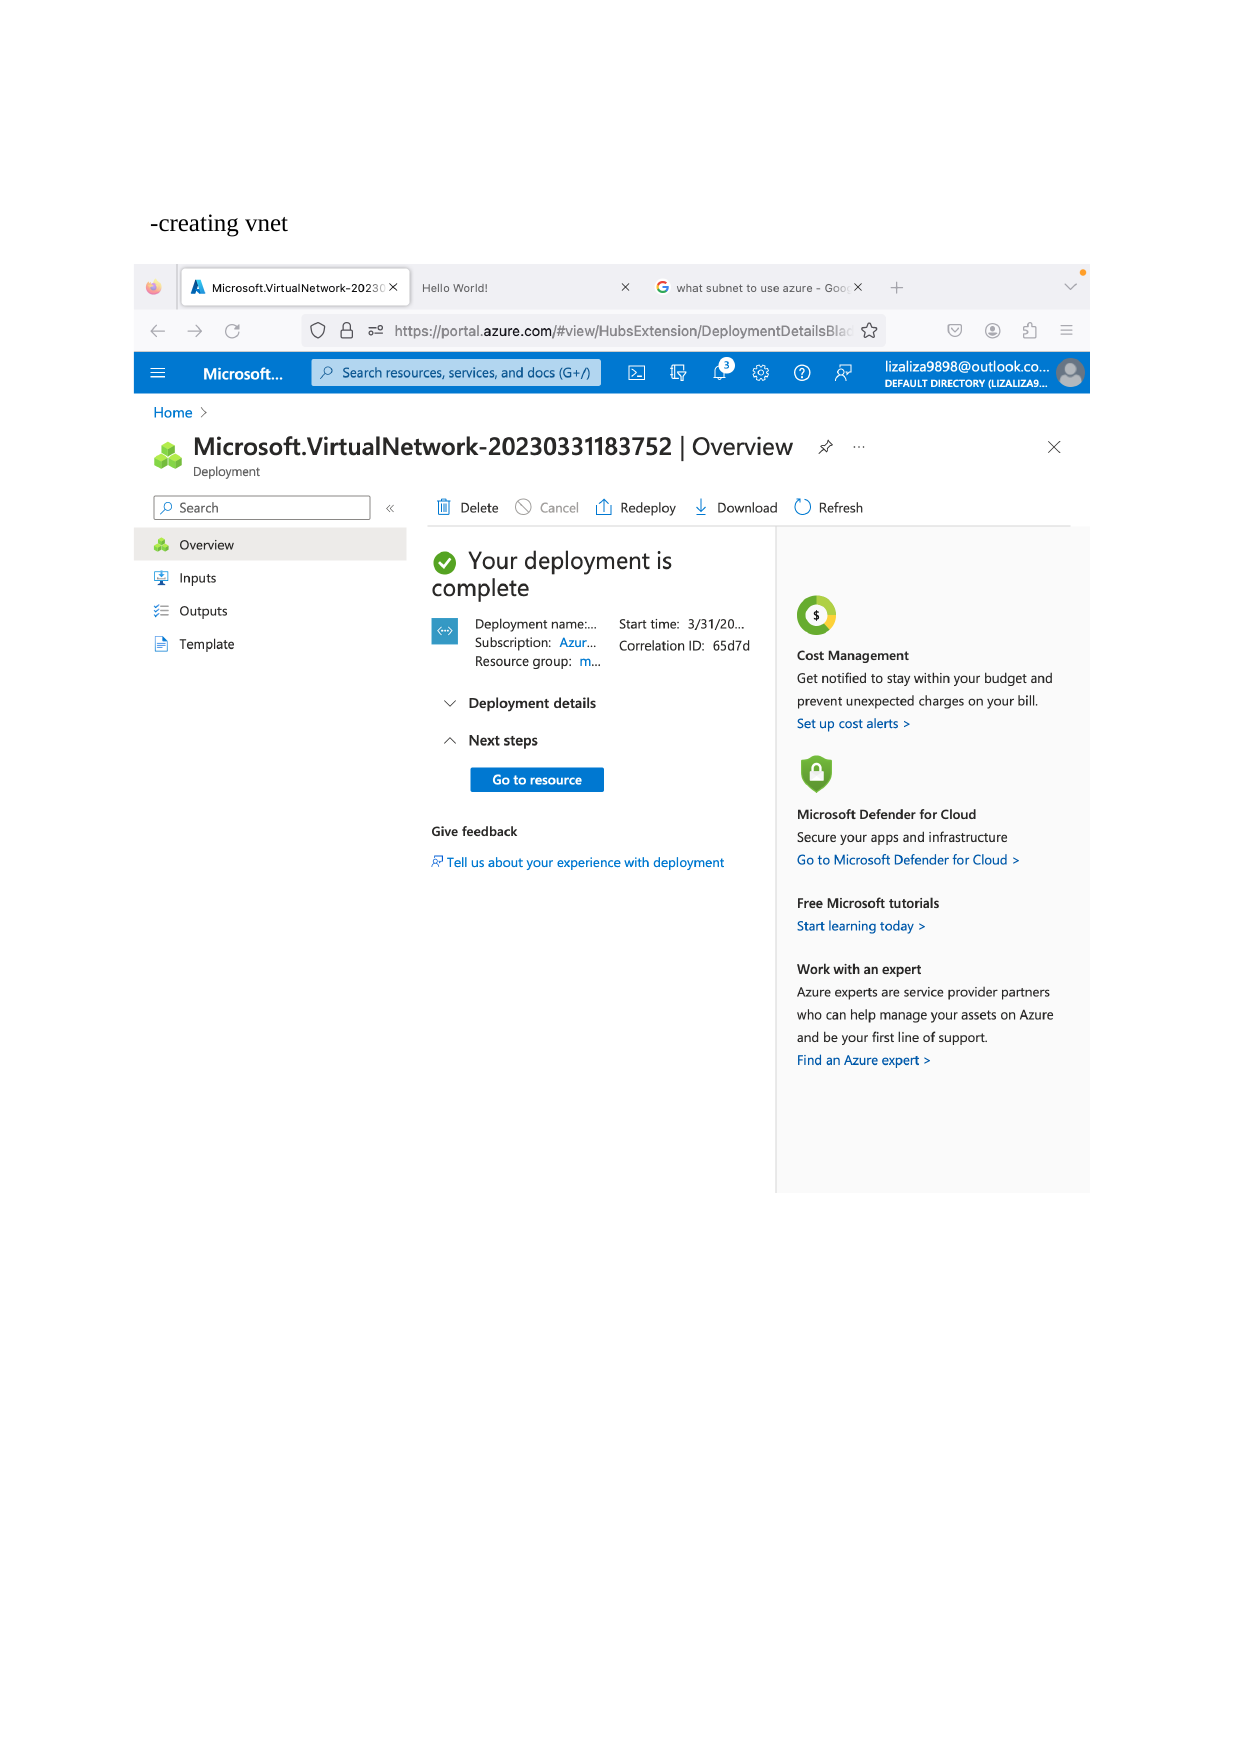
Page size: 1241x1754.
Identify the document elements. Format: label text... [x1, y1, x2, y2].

text -creating vnet [150, 208, 1090, 237]
picture [133, 264, 1090, 1193]
